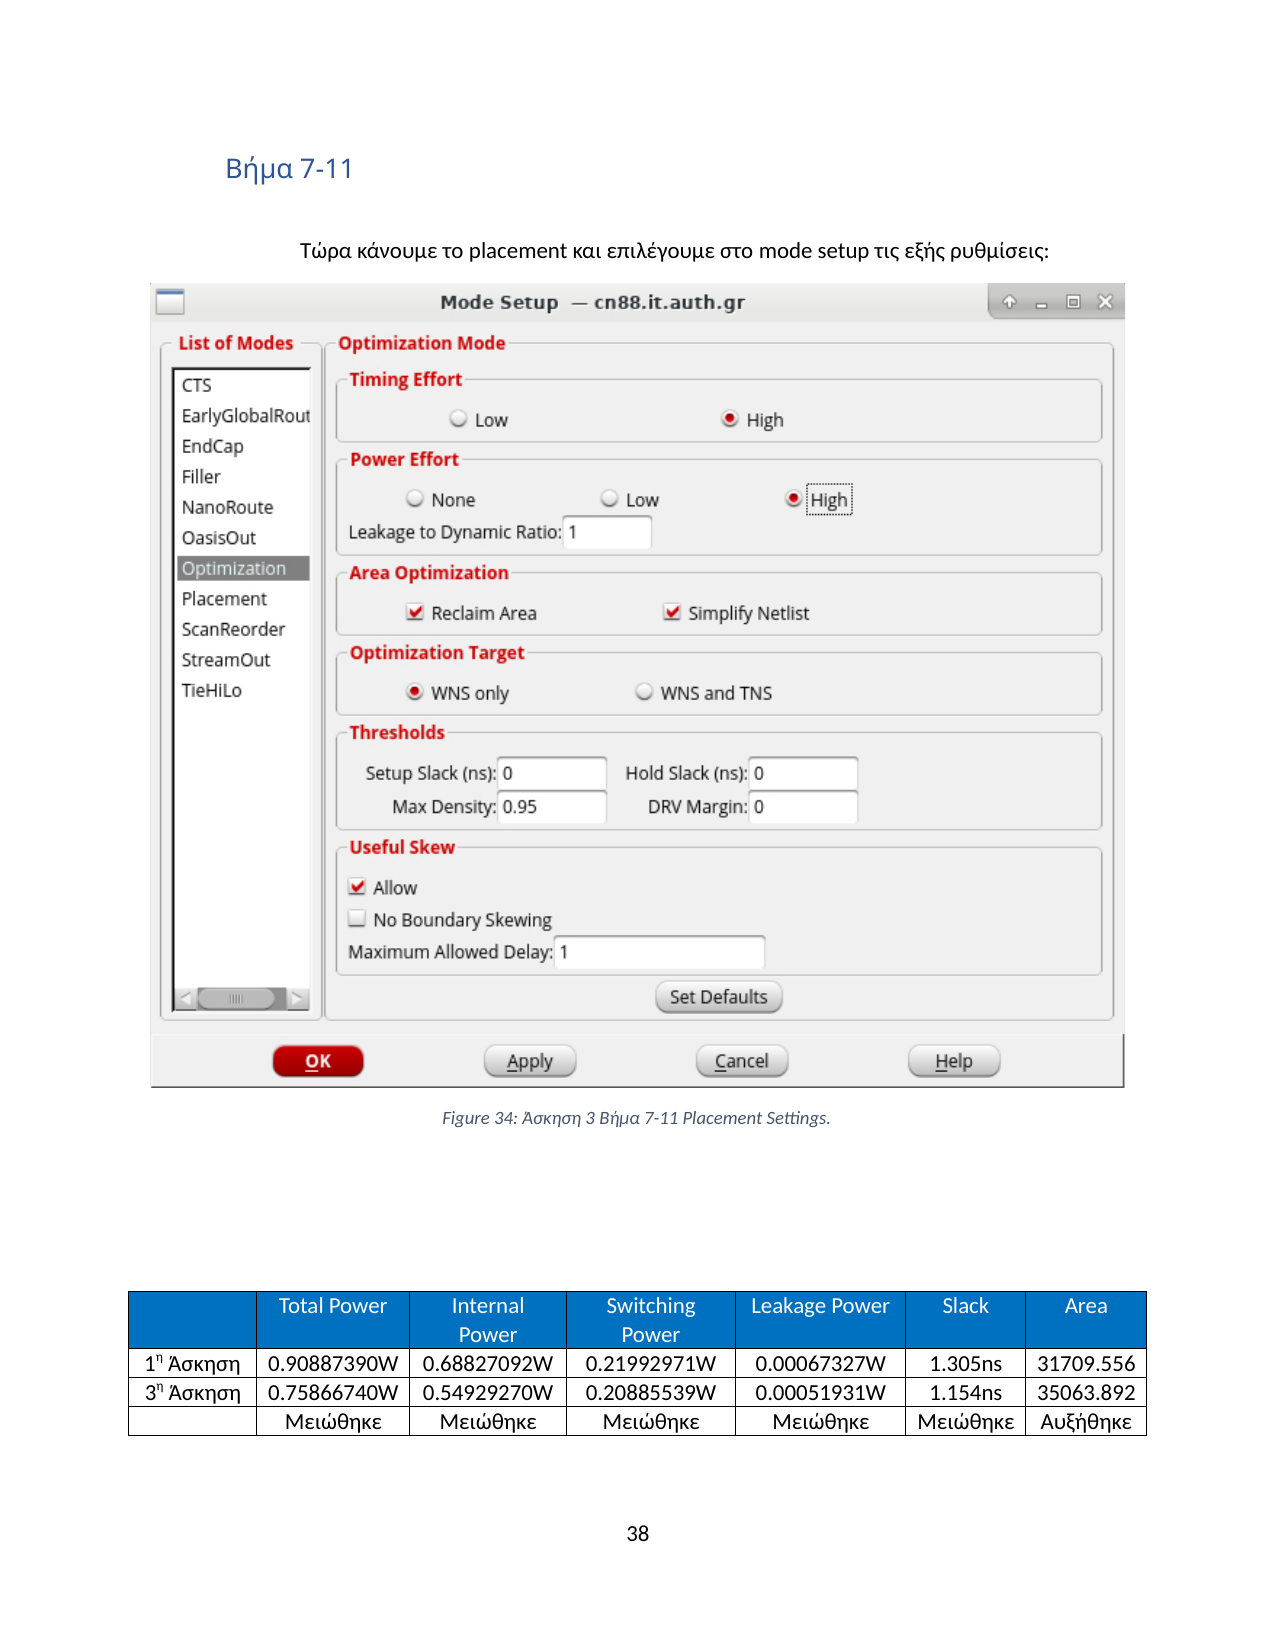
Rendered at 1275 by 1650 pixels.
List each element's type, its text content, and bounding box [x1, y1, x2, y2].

text Figure 34: Άσκηση 3 Βήμα 7-11 Placement Settings. [150, 1106, 1125, 1129]
table_cell 31709.556 [1026, 1349, 1146, 1377]
picture [150, 283, 1125, 1088]
table_cell 0.00051931W [736, 1378, 905, 1406]
table_cell Αυξήθηκε [1026, 1407, 1146, 1435]
table_cell Μειώθηκε [906, 1407, 1025, 1435]
table_cell 0.90887390W [257, 1349, 409, 1377]
table_cell 3η Άσκηση [129, 1378, 256, 1406]
table_cell 1.305ns [906, 1349, 1025, 1377]
table_cell 1η Άσκηση [129, 1349, 256, 1377]
table_cell 35063.892 [1026, 1378, 1146, 1406]
table_cell Μειώθηκε [410, 1407, 566, 1435]
table_cell Μειώθηκε [257, 1407, 409, 1435]
table_cell 0.54929270W [410, 1378, 566, 1406]
table_cell Μειώθηκε [736, 1407, 905, 1435]
table_header Leakage Power [736, 1292, 905, 1348]
table_cell 1.154ns [906, 1378, 1025, 1406]
table_cell 0.68827092W [410, 1349, 566, 1377]
table_cell 0.75866740W [257, 1378, 409, 1406]
table_cell Μειώθηκε [567, 1407, 735, 1435]
table_cell 0.20885539W [567, 1378, 735, 1406]
table_header [129, 1292, 256, 1348]
table_cell 0.00067327W [736, 1349, 905, 1377]
table_header Area [1026, 1292, 1146, 1348]
table_header Internal Power [410, 1292, 566, 1348]
text Τώρα κάνουμε το placement και επιλέγουμε στο mode setup τις εξής ρυθμίσεις: [150, 237, 1125, 265]
table_header Total Power [257, 1292, 409, 1348]
table_cell [129, 1407, 256, 1435]
table_cell 0.21992971W [567, 1349, 735, 1377]
table_header Switching Power [567, 1292, 735, 1348]
subtitle Βήμα 7-11 [150, 150, 1125, 187]
table_header Slack [906, 1292, 1025, 1348]
